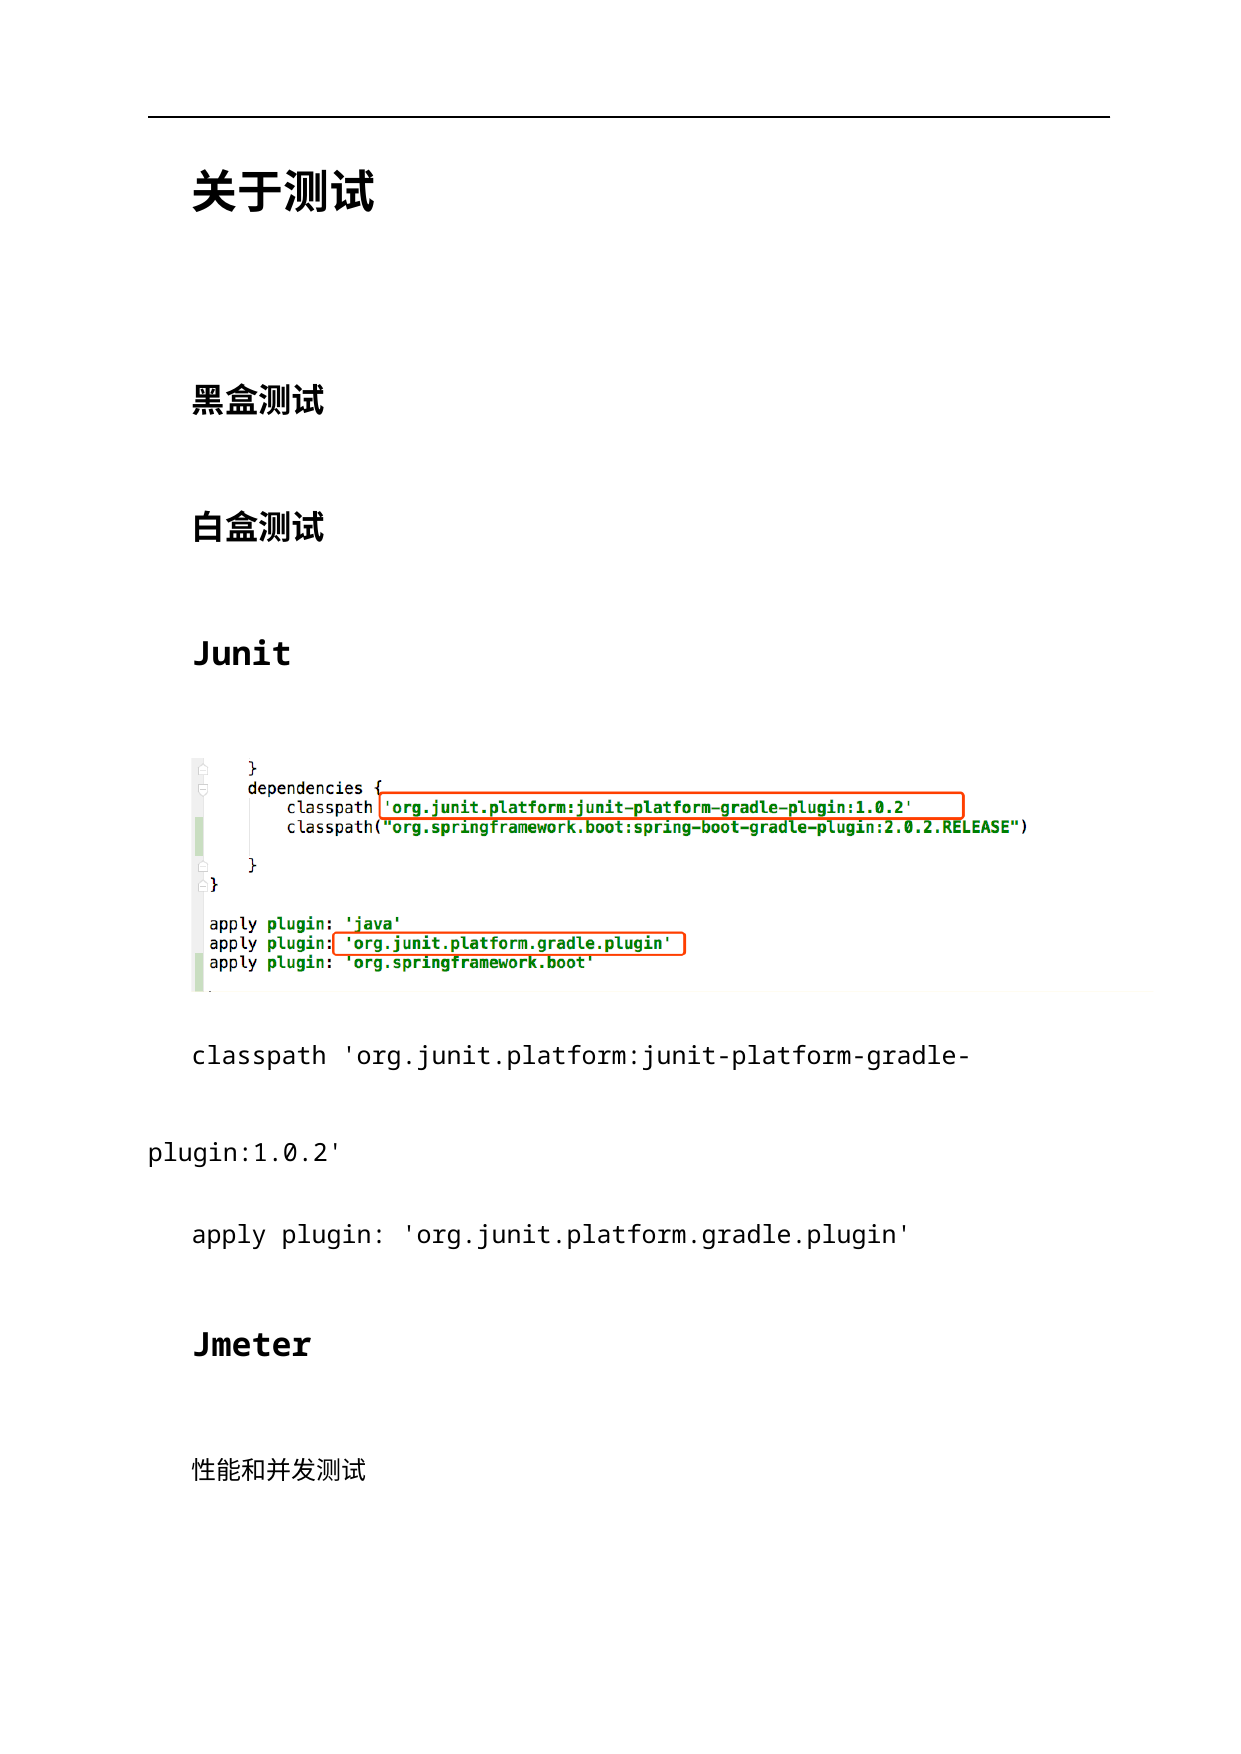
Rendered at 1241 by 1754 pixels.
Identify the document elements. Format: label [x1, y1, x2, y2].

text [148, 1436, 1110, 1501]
picture [191, 758, 1154, 992]
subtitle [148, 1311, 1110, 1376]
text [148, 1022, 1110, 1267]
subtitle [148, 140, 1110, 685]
